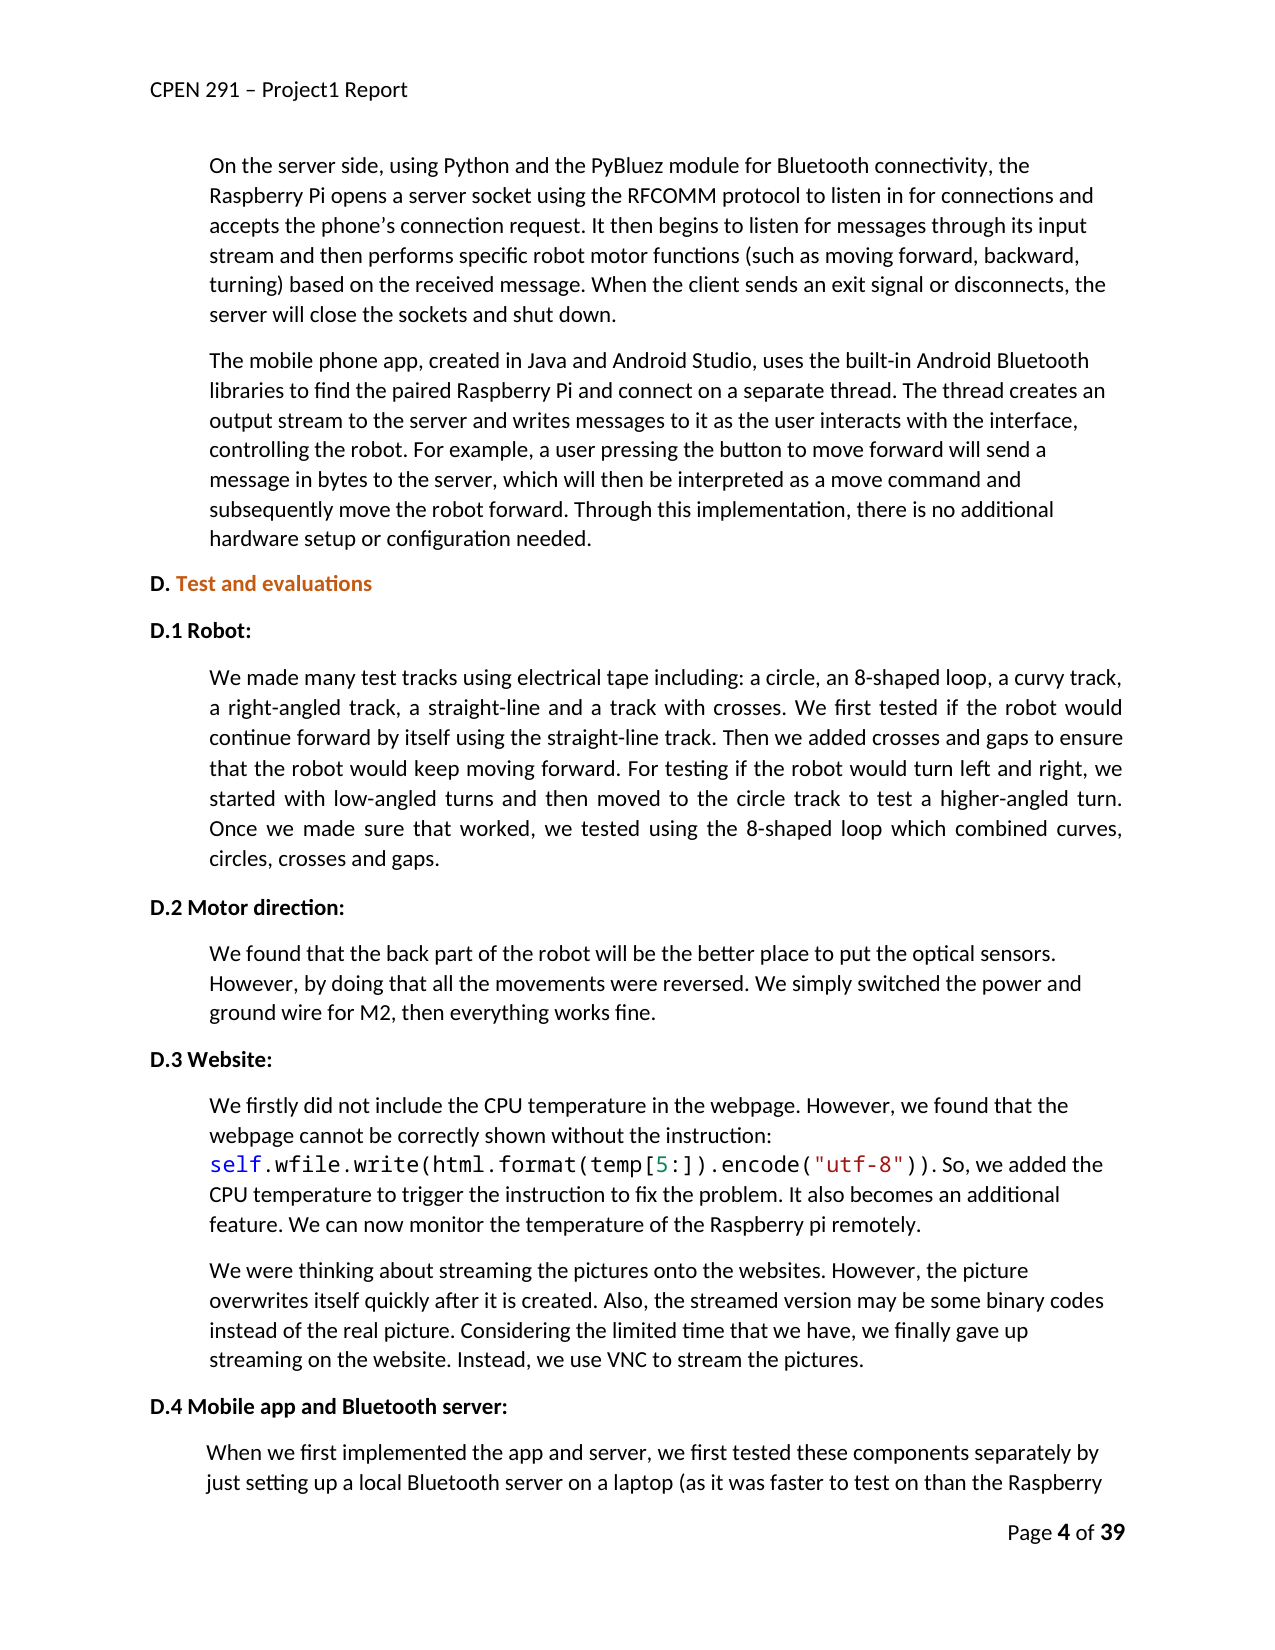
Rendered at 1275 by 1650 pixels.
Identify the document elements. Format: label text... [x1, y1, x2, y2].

text We found that the back part of the robot will be the better place to put the optical sensors. However, by doing that all the movements were reversed. We simply switched the power and ground wire for M2, then everything works fine. [209, 937, 1125, 1027]
text We firstly did not include the CPU temperature in the webpage. However, we found that the webpage cannot be correctly shown without the instruction: self.wfile.write(html.format(temp[5:]).encode("utf-8")). So, we added the CPU temperature to trigger the instruction to fix the problem. It also becomes an additional feature. We can now monitor the temperature of the Raspberry pi remotely. [209, 1089, 1125, 1238]
text We made many test tracks using electrical tape including: a circle, an 8-shaped loop, a curvy track, a right-angled track, a straight-line and a track with crosses. We first tested if the robot would continue forward by itself using the straight-line track. Then we added crosses and gaps to ensure that the robot would keep moving forward. For testing if the robot would turn left and right, we started with low-angled turns and then moved to the circle track to test a higher-angled turn. Once we made sure that worked, we tested using the 8-shaped loop which combined curves, circles, crosses and gaps. [209, 663, 1125, 872]
text D.3 Website: [150, 1043, 1125, 1073]
text D. Test and evaluations [150, 569, 1125, 597]
text On the server side, using Python and the PyBluez module for Bluetooth connectivity, the Raspberry Pi opens a server socket using the RFCOMM protocol to listen in for connections and accepts the phone’s connection request. It then begins to listen for messages through its input stream and then performs specific robot motor functions (such as moving forward, backward, turning) based on the received message. When the client sends an exit signal or disconnects, the server will close the sockets and shut down. [209, 150, 1125, 328]
text D.2 Motor direction: [150, 891, 1125, 921]
text D.4 Mobile app and Bluetooth server: [150, 1390, 1125, 1420]
text We were thinking about streaming the pictures onto the websites. However, the picture overwrites itself quickly after it is created. Also, the streamed version may be some binary codes instead of the real picture. Considering the limited time that we have, we finally gave up streaming on the website. Instead, we use VNC to stream the pictures. [209, 1255, 1125, 1373]
text D.1 Robot: [150, 616, 1125, 644]
text The mobile phone app, created in Java and Android Studio, uses the built-in Android Bluetooth libraries to find the paired Raspberry Pi and connect on a separate thread. The thread creates an output stream to the server and writes messages to it as the user interacts with the interface, controlling the robot. For example, a user pressing the button to move forward will send a message in bytes to the server, which will then be interpreted as a move command and subsequently move the robot forward. Through this implementation, there is no additional hardware setup or configuration needed. [209, 345, 1125, 553]
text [206, 1437, 1125, 1496]
